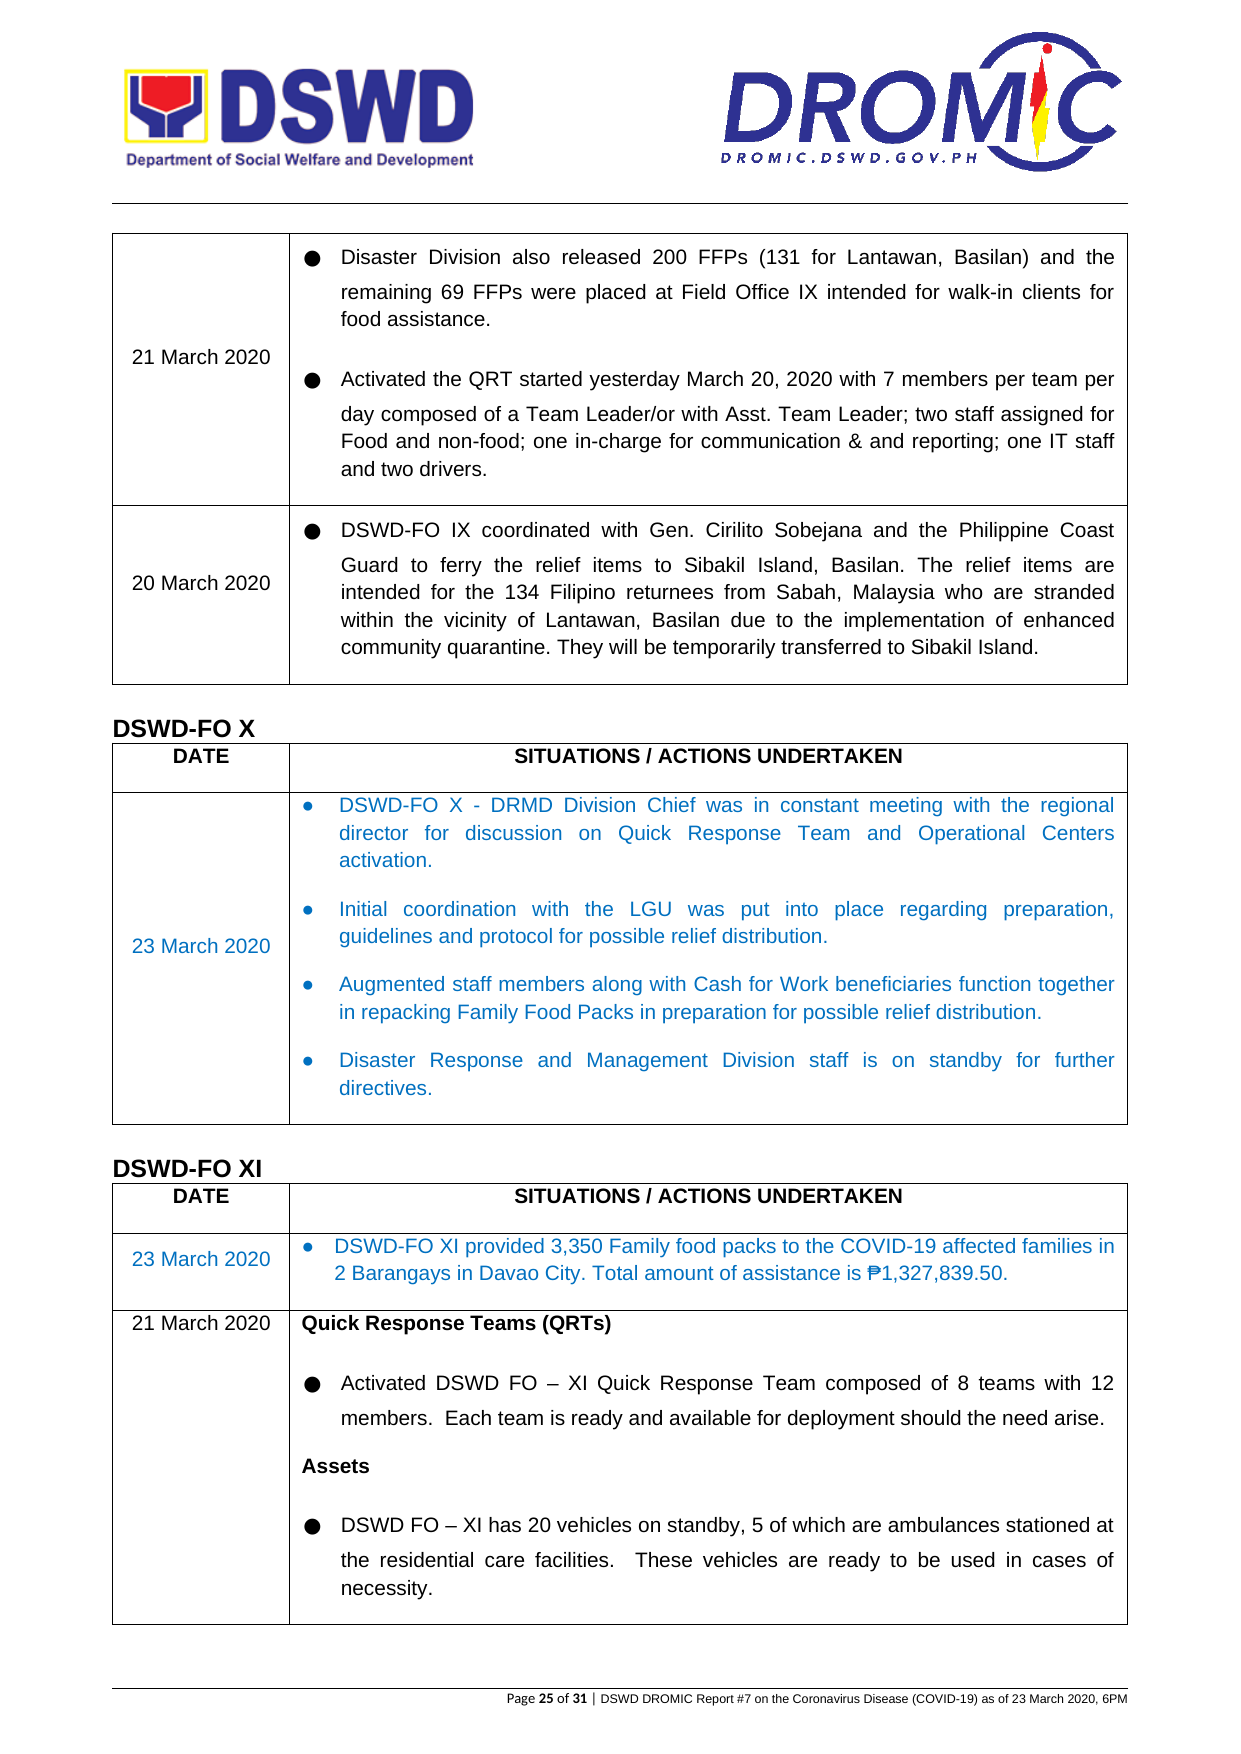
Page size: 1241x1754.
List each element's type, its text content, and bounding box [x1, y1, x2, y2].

table_cell 20 March 2020 [113, 506, 289, 684]
table_cell DSWD-FO X - DRMD Division Chief was in constant meeting with the regional director for discussion on Quick Response Team and Operational Centers activation. Initial coordination with the LGU was put into place regarding preparation, guidelines and protocol for possible relief distribution. Augmented staff members along with Cash for Work beneficiaries function together in repacking Family Food Packs in preparation for possible relief distribution. Disaster Response and Management Division staff is on standby for further directives. [290, 793, 1127, 1124]
picture [676, 31, 1162, 172]
table_cell DSWD-FO IX coordinated with Gen. Cirilito Sobejana and the Philippine Coast Guard to ferry the relief items to Sibakil Island, Basilan. The relief items are intended for the 134 Filipino returnees from Sabah, Malaysia who are stranded within the vicinity of Lantawan, Basilan due to the implementation of enhanced community quarantine. They will be temporarily transferred to Sibakil Island. [290, 506, 1127, 684]
table_header SITUATIONS / ACTIONS UNDERTAKEN [290, 744, 1127, 792]
text DSWD-FO X [112, 714, 1128, 742]
table_cell 23 March 2020 [113, 1234, 289, 1310]
table_cell 23 March 2020 [113, 793, 289, 1124]
picture [112, 65, 487, 173]
table_cell 21 March 2020 [113, 234, 289, 505]
table_cell DSWD-FO XI provided 3,350 Family food packs to the COVID-19 affected families in 2 Barangays in Davao City. Total amount of assistance is ₱1,327,839.50. [290, 1234, 1127, 1310]
table_header DATE [113, 744, 289, 792]
table_cell Disaster Division also released 200 FFPs (131 for Lantawan, Basilan) and the remaining 69 FFPs were placed at Field Office IX intended for walk-in clients for food assistance. Activated the QRT started yesterday March 20, 2020 with 7 members per team per day composed of a Team Leader/or with Asst. Team Leader; two staff assigned for Food and non-food; one in-charge for communication & and reporting; one IT staff and two drivers. [290, 234, 1127, 505]
table_header SITUATIONS / ACTIONS UNDERTAKEN [290, 1184, 1127, 1232]
table_header DATE [113, 1184, 289, 1232]
table_cell 21 March 2020 [113, 1311, 289, 1624]
text DSWD-FO XI [112, 1154, 1128, 1183]
